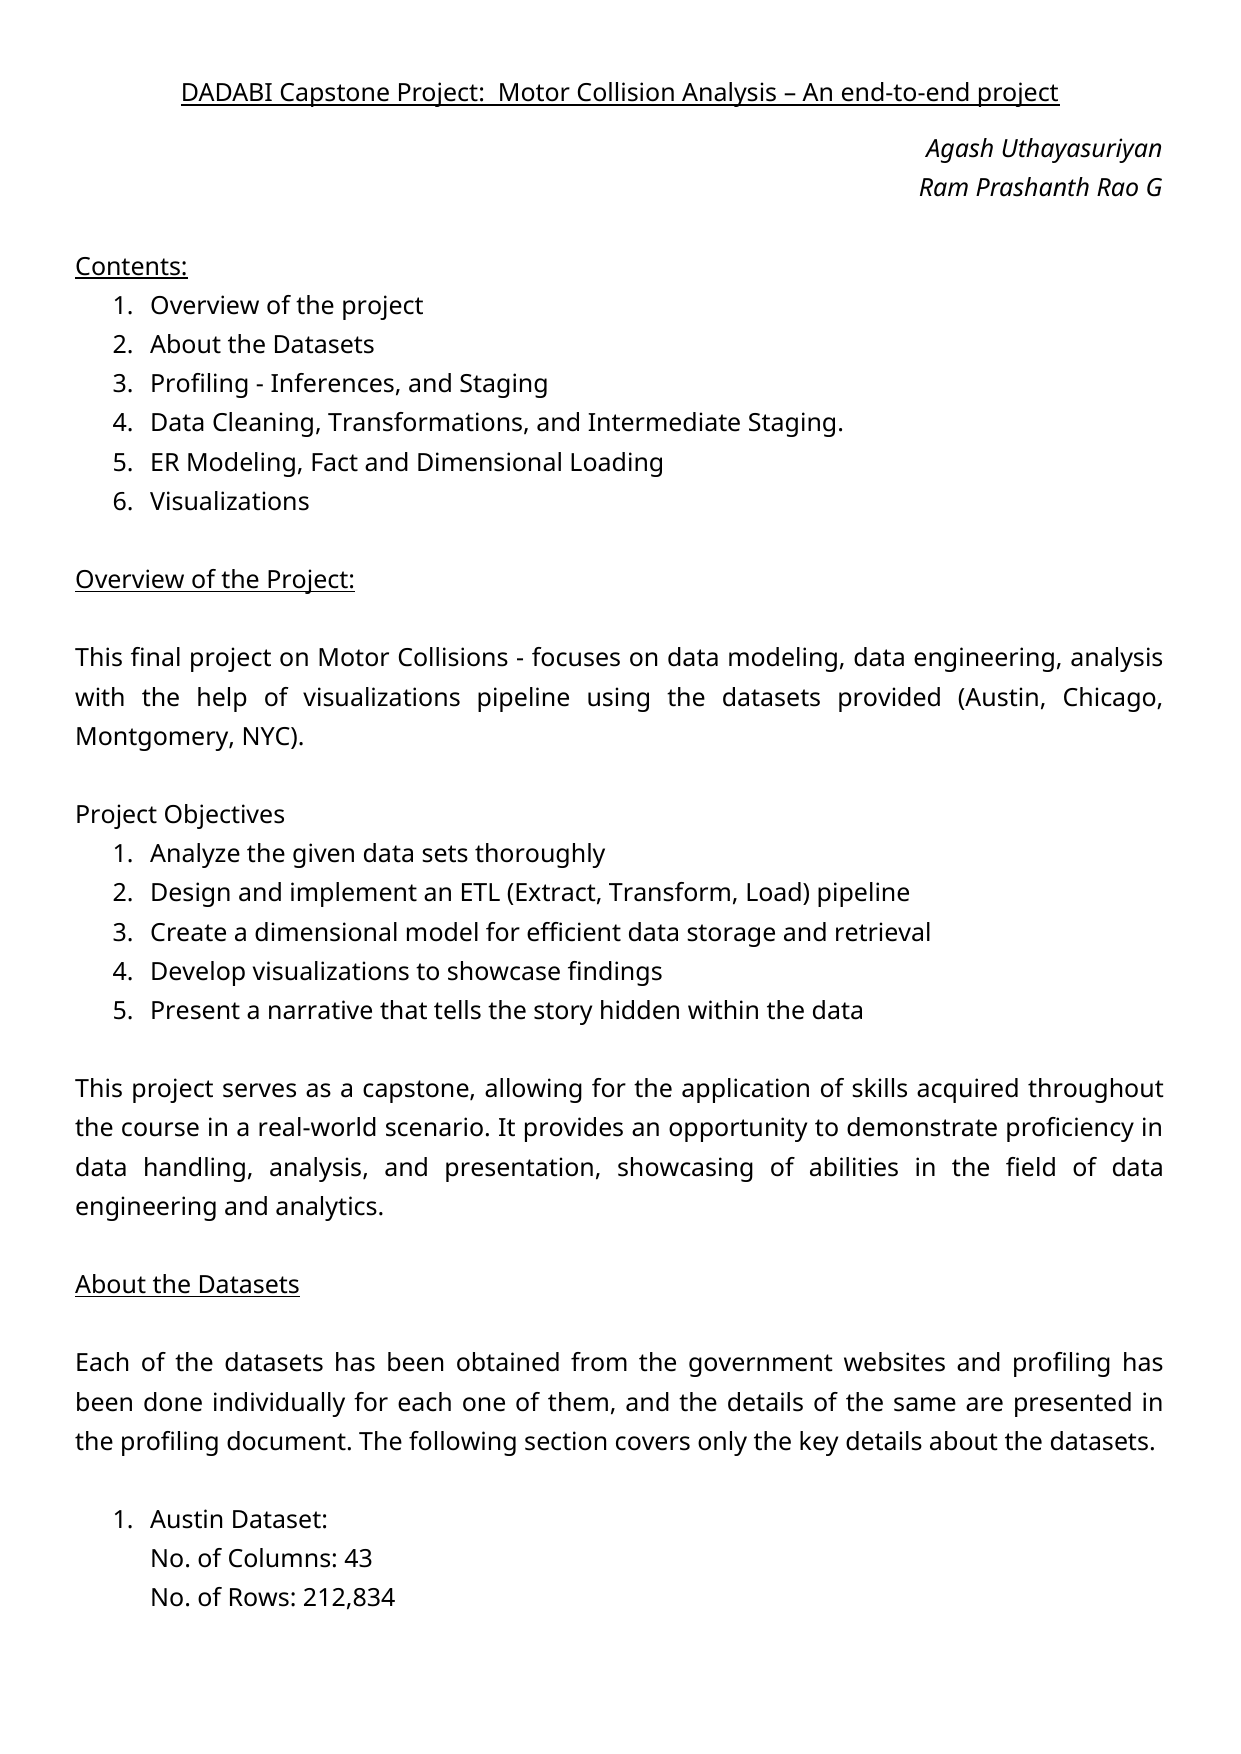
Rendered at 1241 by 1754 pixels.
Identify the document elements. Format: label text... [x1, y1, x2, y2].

list Overview of the project [112, 287, 1165, 322]
text DADABI Capstone Project: Motor Collision Analysis – An end-to-end project [75, 75, 1165, 109]
text This final project on Motor Collisions - focuses on data modeling, data engineering, analysis with the help of visualizations pipeline using the datasets provided (Austin, Chicago, Montgomery, NYC). [75, 640, 1165, 752]
text Each of the datasets has been obtained from the government websites and profiling has been done individually for each one of them, and the details of the same are presented in the profiling document. The following section covers only the key details about the datasets. [75, 1345, 1165, 1457]
list ER Modeling, Fact and Dimensional Loading [112, 444, 1165, 478]
text Project Objectives [75, 797, 1165, 831]
list Data Cleaning, Transformations, and Intermediate Staging. [112, 405, 1165, 439]
list No. of Rows: 212,834 [150, 1580, 1165, 1614]
list No. of Columns: 43 [150, 1541, 1165, 1575]
list Austin Dataset: [112, 1502, 1165, 1536]
list Visualizations [112, 483, 1165, 517]
list Design and implement an ETL (Extract, Transform, Load) pipeline [112, 875, 1165, 909]
list Profiling - Inferences, and Staging [112, 366, 1165, 400]
text Agash Uthayasuriyan [75, 131, 1165, 165]
list About the Datasets [112, 327, 1165, 361]
list Develop visualizations to showcase findings [112, 953, 1165, 987]
text Contents: [75, 209, 1165, 282]
text This project serves as a capstone, allowing for the application of skills acquired throughout the course in a real-world scenario. It provides an opportunity to demonstrate proficiency in data handling, analysis, and presentation, showcasing of abilities in the field of data engineering and analytics. [75, 1071, 1165, 1222]
list Present a narrative that tells the story hidden within the data [112, 992, 1165, 1027]
text About the Datasets [75, 1267, 1165, 1301]
list Create a dimensional model for efficient data storage and retrieval [112, 914, 1165, 948]
list Analyze the given data sets thoroughly [112, 836, 1165, 870]
text Overview of the Project: [75, 562, 1165, 596]
text Ram Prashanth Rao G [75, 170, 1165, 204]
